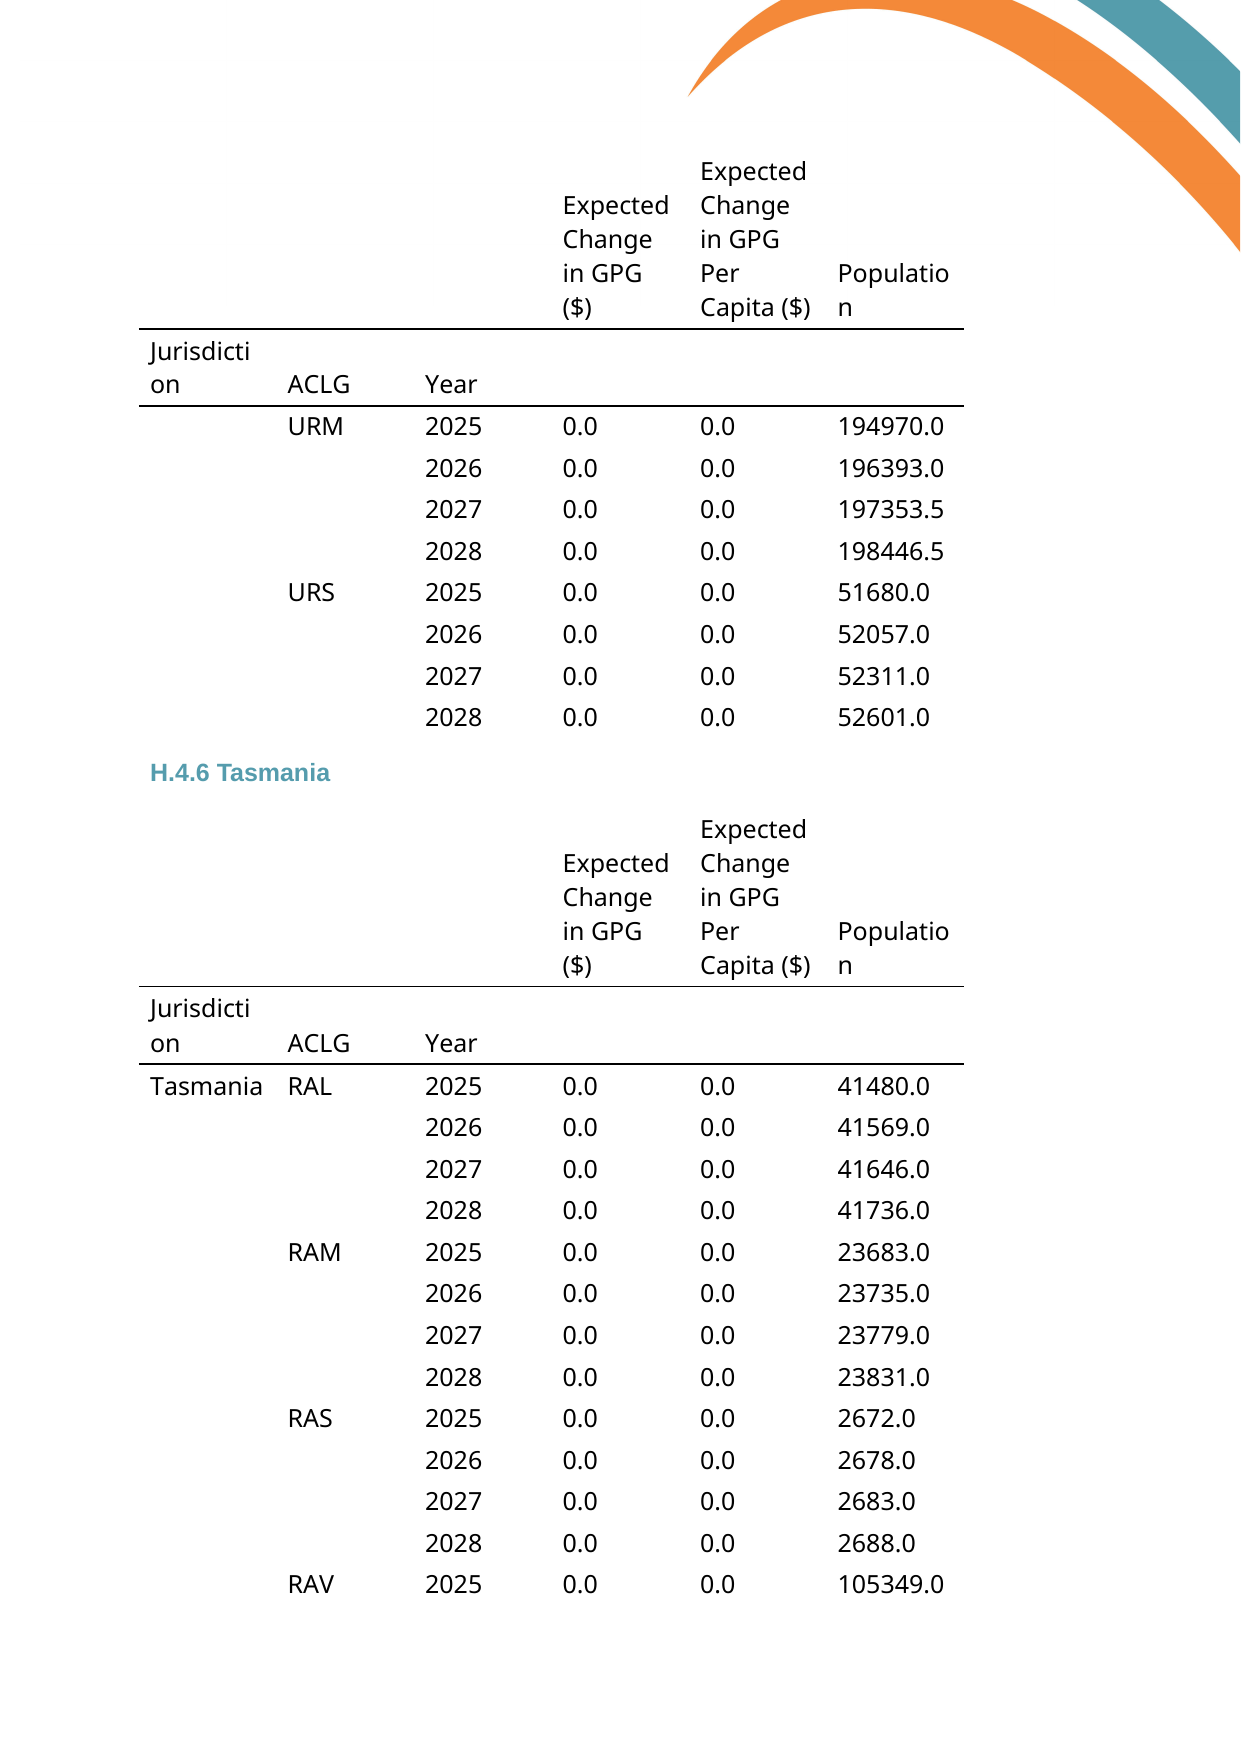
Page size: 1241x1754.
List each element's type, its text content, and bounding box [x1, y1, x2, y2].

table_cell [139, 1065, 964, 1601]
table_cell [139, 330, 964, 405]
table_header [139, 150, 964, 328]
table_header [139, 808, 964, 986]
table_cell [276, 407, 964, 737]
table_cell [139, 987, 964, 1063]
picture [19, 0, 1241, 306]
subtitle H.4.6 Tasmania [150, 758, 1090, 787]
